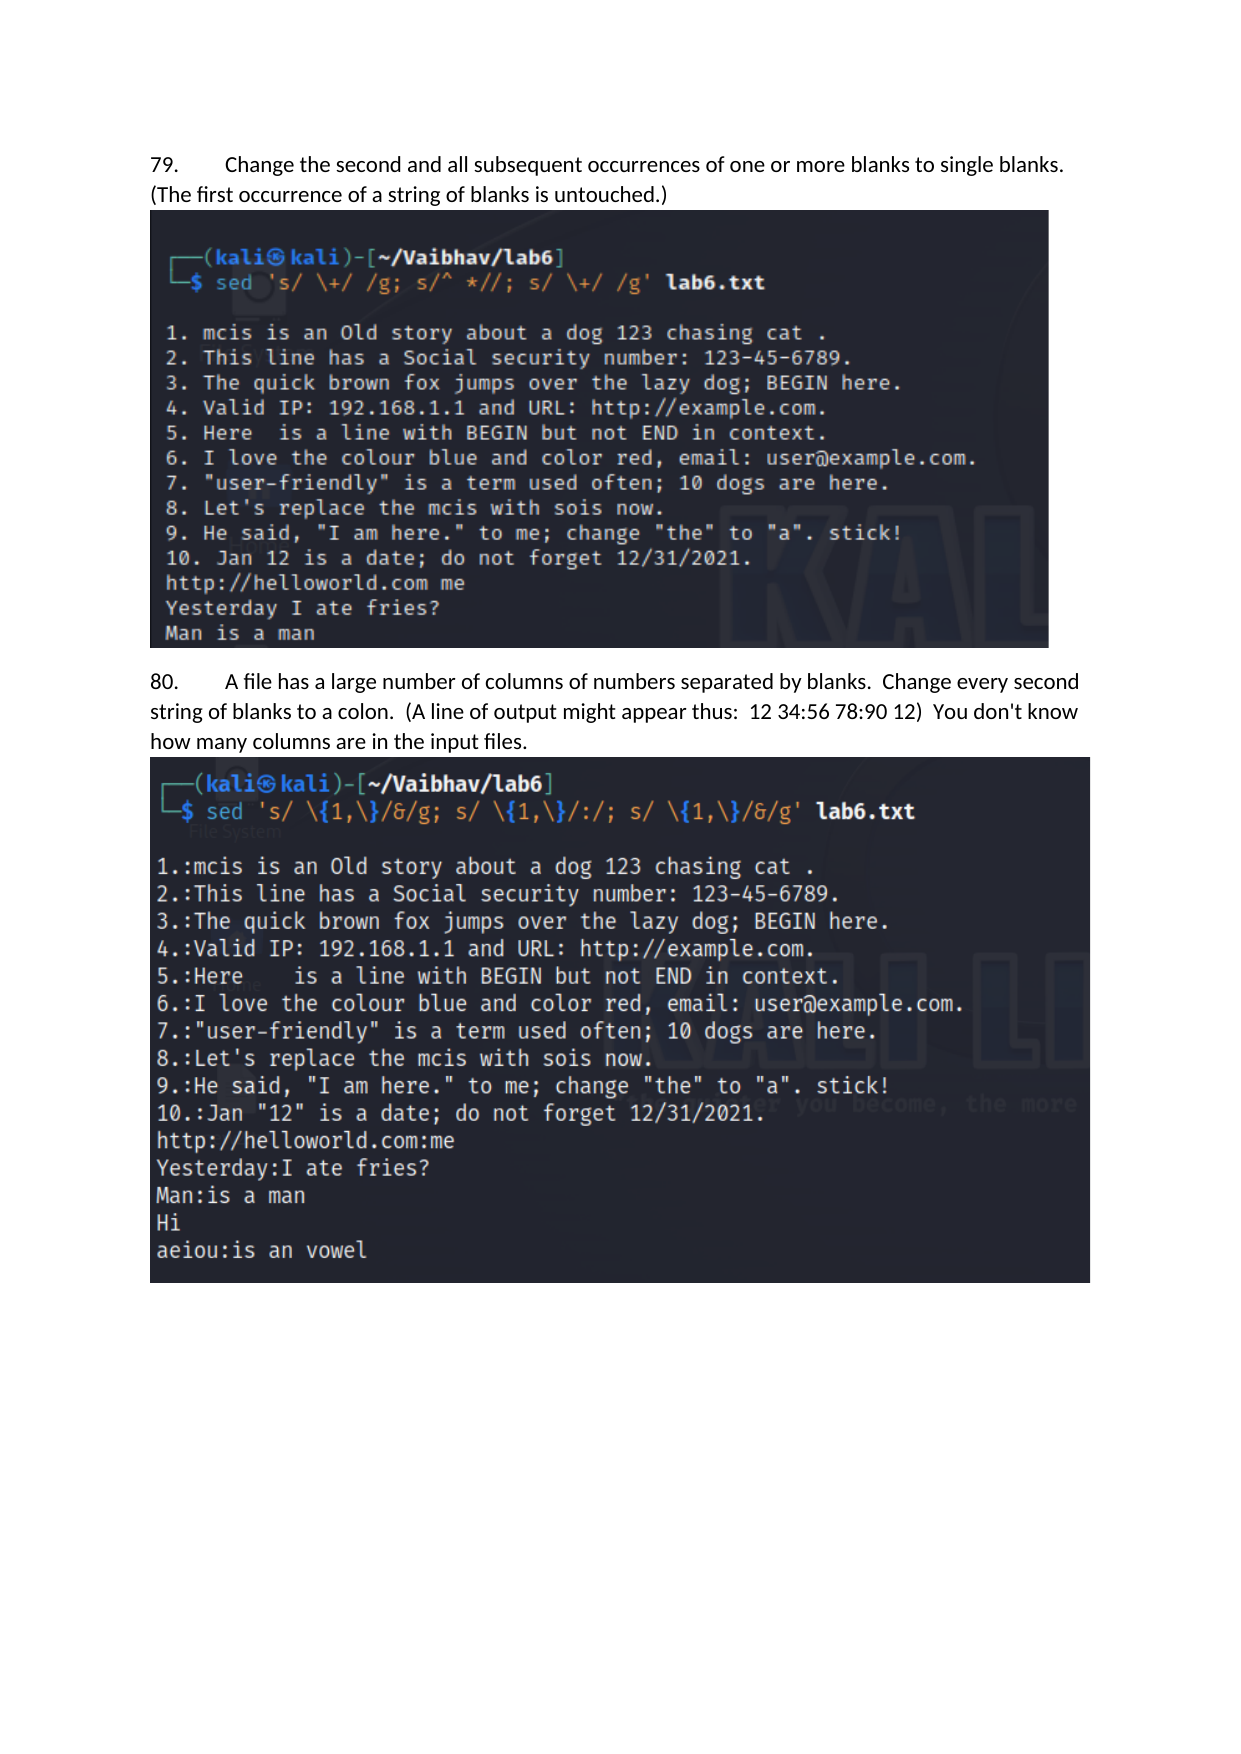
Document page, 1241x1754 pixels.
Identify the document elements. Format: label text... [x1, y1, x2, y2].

picture [150, 210, 1049, 648]
text 80. A file has a large number of columns of numbers separated by blanks. Change every second string of blanks to a colon. (A line of output might appear thus: 12 34:56 78:90 12) You don't know how many columns are in the input files. [150, 667, 1090, 757]
picture [150, 757, 1091, 1283]
